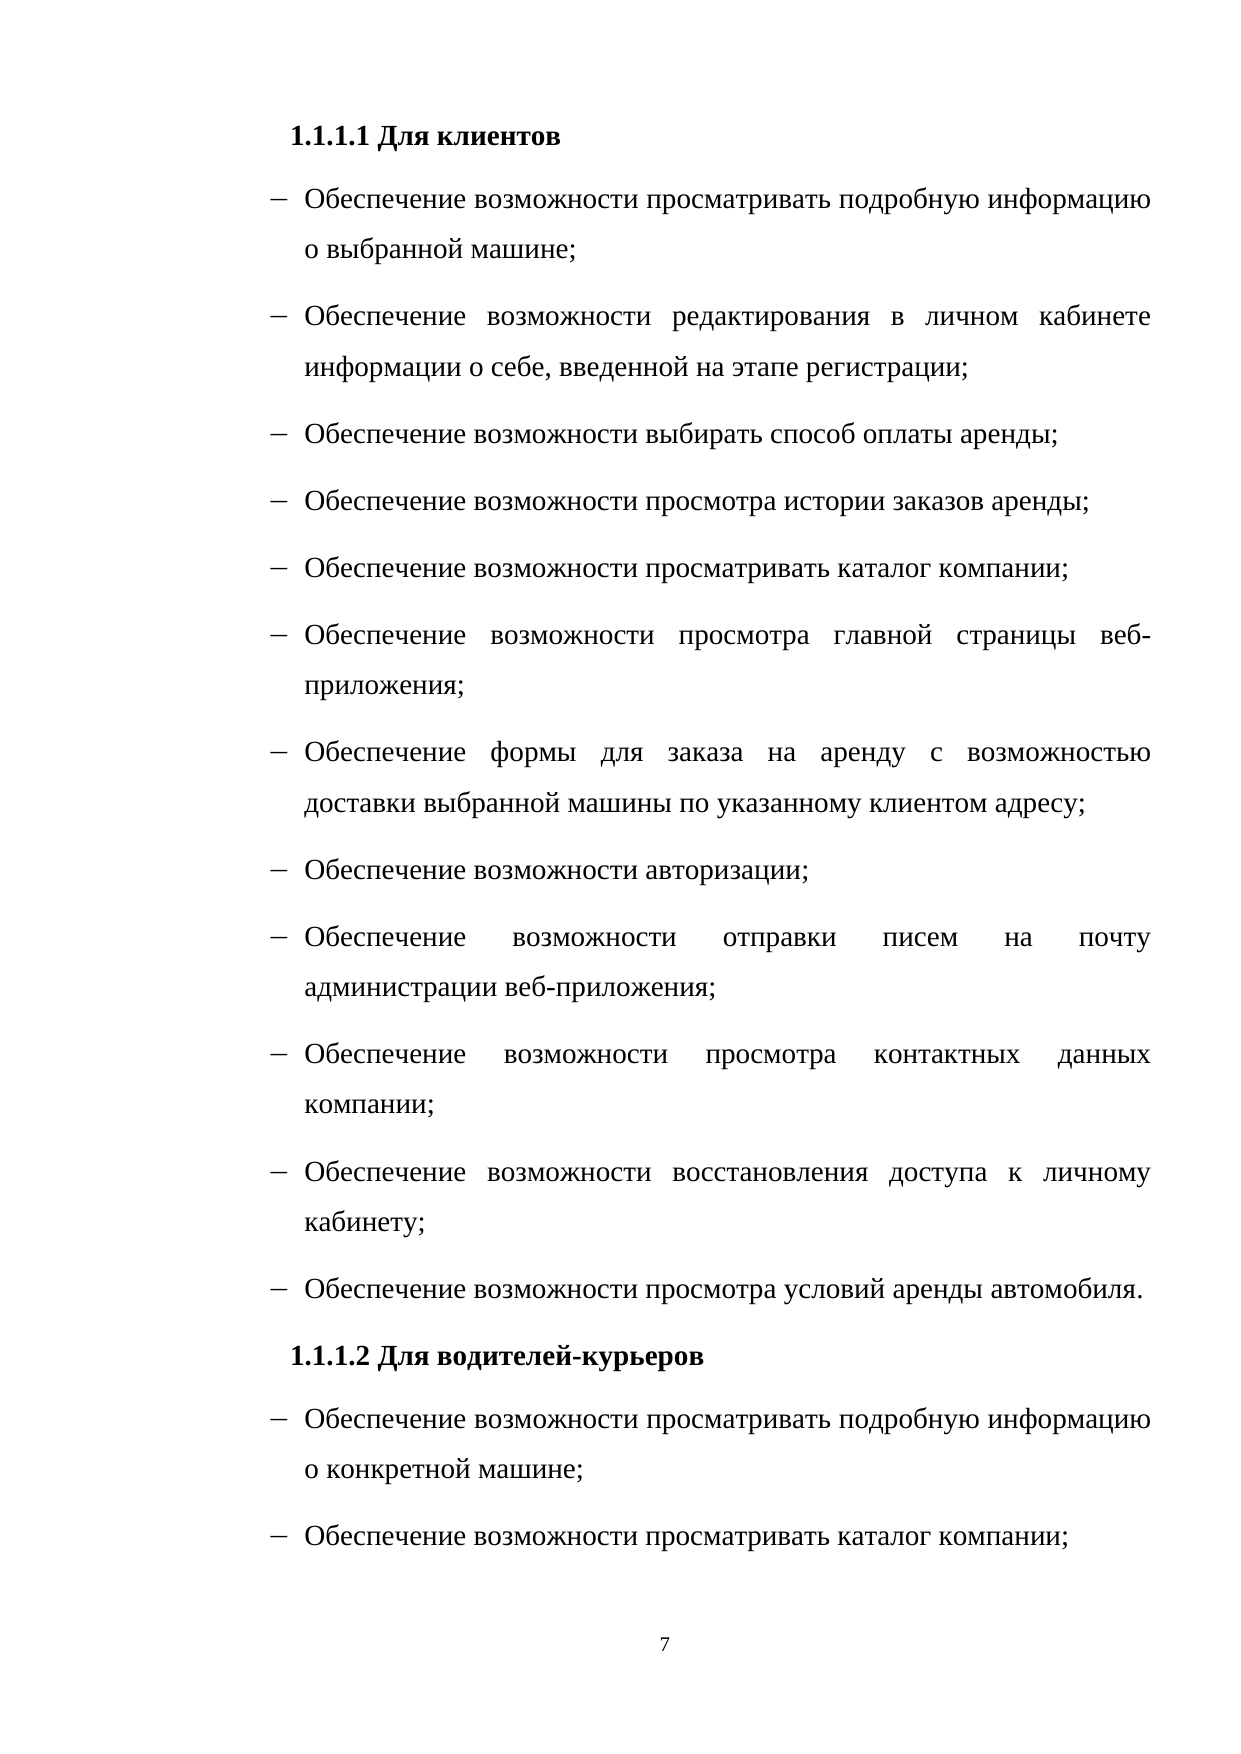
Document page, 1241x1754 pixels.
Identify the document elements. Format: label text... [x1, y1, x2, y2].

text Обеспечение возможности просматривать каталог компании; [267, 550, 1152, 583]
text Обеспечение возможности просматривать подробную информацию о выбранной машине; [267, 181, 1152, 265]
text Обеспечение формы для заказа на аренду с возможностью доставки выбранной машины по указанному клиентом адресу; [267, 734, 1152, 818]
text Обеспечение возможности просмотра главной страницы веб-приложения; [267, 617, 1152, 701]
text Обеспечение возможности редактирования в личном кабинете информации о себе, введенной на этапе регистрации; [267, 298, 1152, 382]
text Обеспечение возможности просмотра условий аренды автомобиля. [267, 1271, 1152, 1305]
text Обеспечение возможности просматривать подробную информацию о конкретной машине; [267, 1401, 1152, 1485]
text Обеспечение возможности просмотра контактных данных компании; [267, 1036, 1152, 1120]
text Обеспечение возможности выбирать способ оплаты аренды; [267, 416, 1152, 449]
text Обеспечение возможности просматривать каталог компании; [267, 1518, 1152, 1552]
list Для водителей-курьеров [260, 1338, 1152, 1372]
text Обеспечение возможности восстановления доступа к личному кабинету; [267, 1154, 1152, 1238]
list Для клиентов [260, 118, 1152, 152]
text Обеспечение возможности просмотра истории заказов аренды; [267, 483, 1152, 516]
text Обеспечение возможности отправки писем на почту администрации веб-приложения; [267, 919, 1152, 1003]
text Обеспечение возможности авторизации; [267, 852, 1152, 885]
